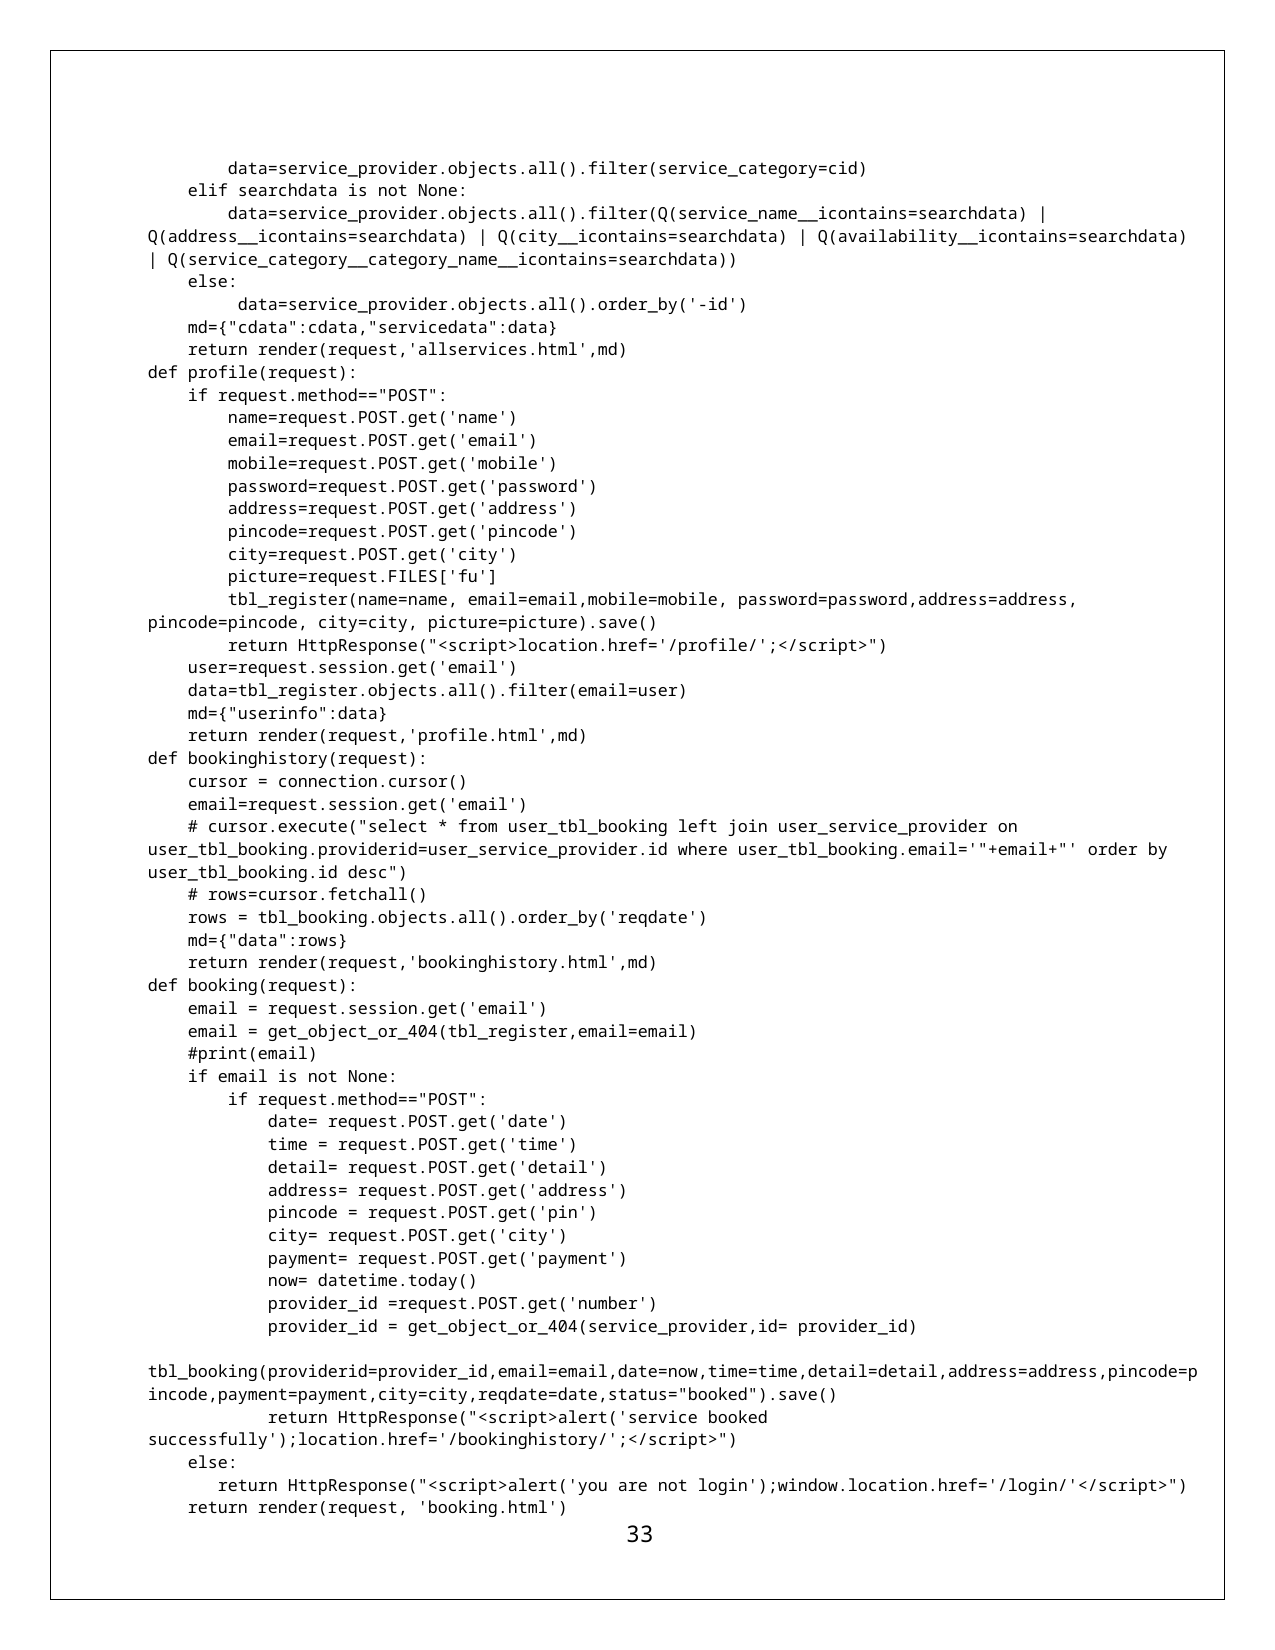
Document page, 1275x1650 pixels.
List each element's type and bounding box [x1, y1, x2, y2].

text [148, 156, 1198, 1519]
